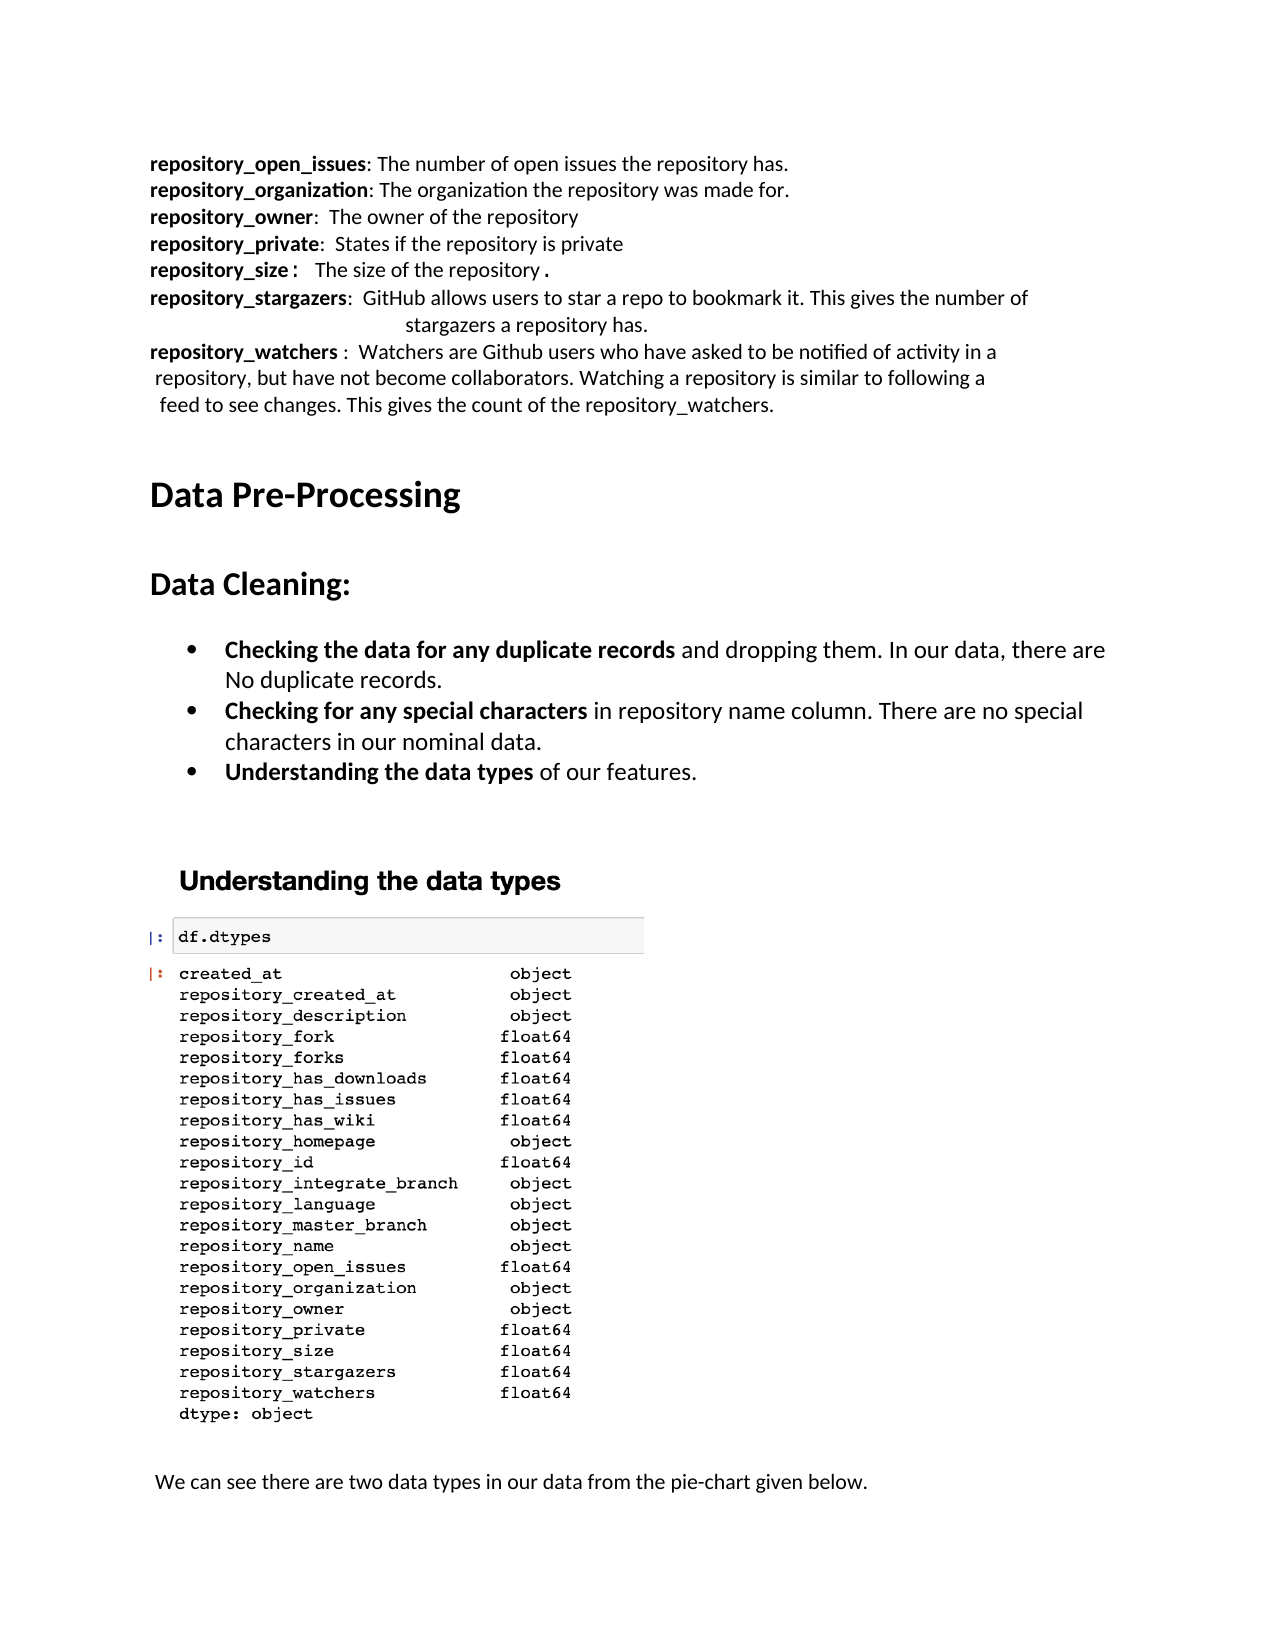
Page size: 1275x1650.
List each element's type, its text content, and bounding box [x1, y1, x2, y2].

list Understanding the data types of our features. [187, 756, 1125, 787]
list Checking the data for any duplicate records and dropping them. In our data, there are [187, 634, 1125, 664]
text repository_open_issues: The number of open issues the repository has. [150, 150, 1125, 177]
list No duplicate records. [225, 664, 1125, 695]
text Data Cleaning: [150, 563, 1125, 603]
text repository, but have not become collaborators. Watching a repository is similar to following a [150, 364, 1125, 391]
text repository_private: States if the repository is private [150, 230, 1125, 257]
text repository_size: The size of the repository. [150, 257, 1125, 284]
text repository_owner: The owner of the repository [150, 203, 1125, 230]
text Data Pre-Processing [150, 471, 1125, 517]
text We can see there are two data types in our data from the pie-chart given below. [150, 1468, 1125, 1495]
text stargazers a repository has. [150, 311, 1125, 338]
text repository_watchers : Watchers are Github users who have asked to be notified of activity in a [150, 338, 1125, 364]
picture [150, 843, 645, 1442]
text feed to see changes. This gives the count of the repository_watchers. [150, 391, 1125, 418]
text repository_organization: The organization the repository was made for. [150, 177, 1125, 203]
text repository_stargazers: GitHub allows users to star a repo to bookmark it. This gives the number of [150, 284, 1125, 311]
list Checking for any special characters in repository name column. There are no special characters in our nominal data. [187, 695, 1125, 756]
